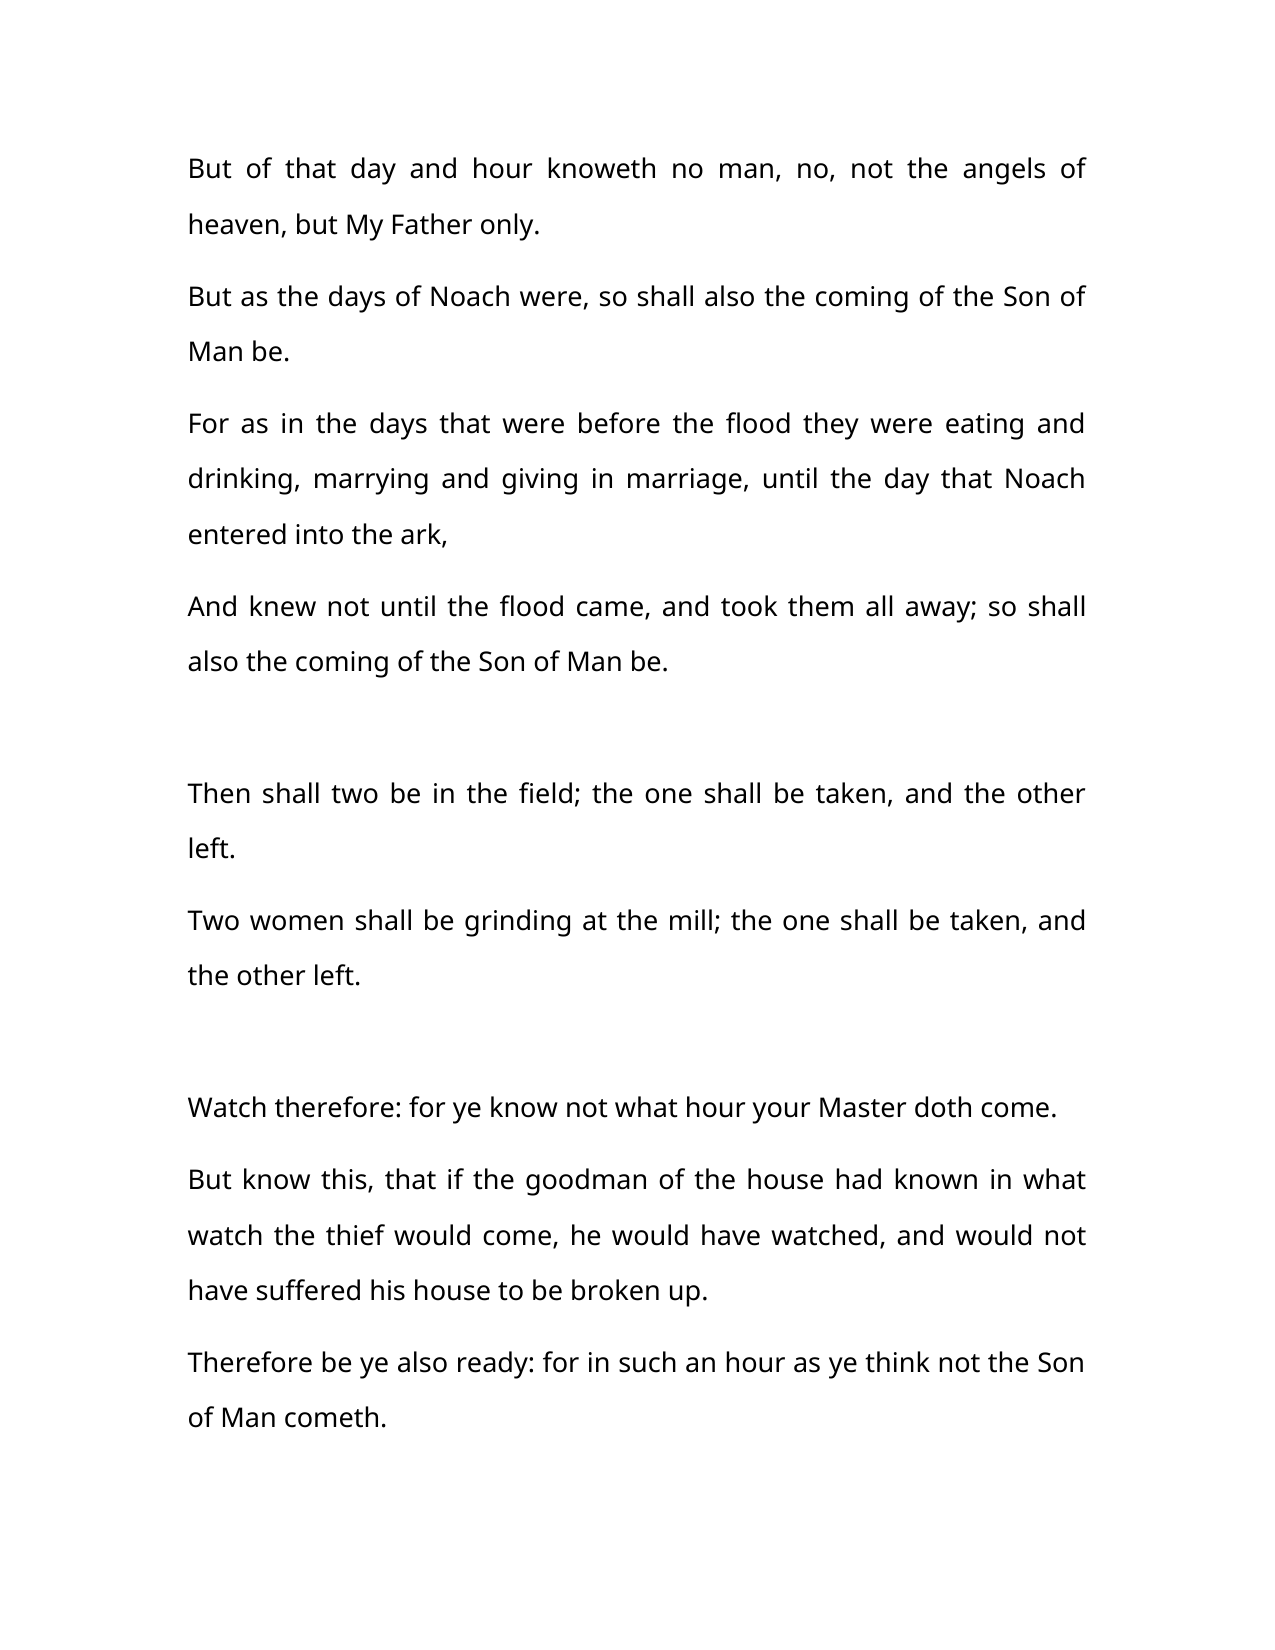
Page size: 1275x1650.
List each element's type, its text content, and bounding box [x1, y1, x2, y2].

text Two women shall be grinding at the mill; the one shall be taken, and the other left. [187, 902, 1087, 994]
text But know this, that if the goodman of the house had known in what watch the thief would come, he would have watched, and would not have suffered his house to be broken up. [187, 1161, 1087, 1308]
text But as the days of Noach were, so shall also the coming of the Son of Man be. [187, 277, 1087, 369]
text But of that day and hour knoweth no man, no, not the angels of heaven, but My Father only. [187, 150, 1087, 242]
text And knew not until the flood came, and took them all away; so shall also the coming of the Son of Man be. [187, 587, 1087, 679]
text Therefore be ye also ready: for in such an hour as ye think not the Son of Man cometh. [187, 1343, 1087, 1435]
text Watch therefore: for ye know not what hour your Master doth come. [187, 1089, 1087, 1126]
text Then shall two be in the field; the one shall be taken, and the other left. [187, 774, 1087, 866]
text For as in the days that were before the flood they were eating and drinking, marrying and giving in marriage, until the day that Noach entered into the ark, [187, 404, 1087, 552]
